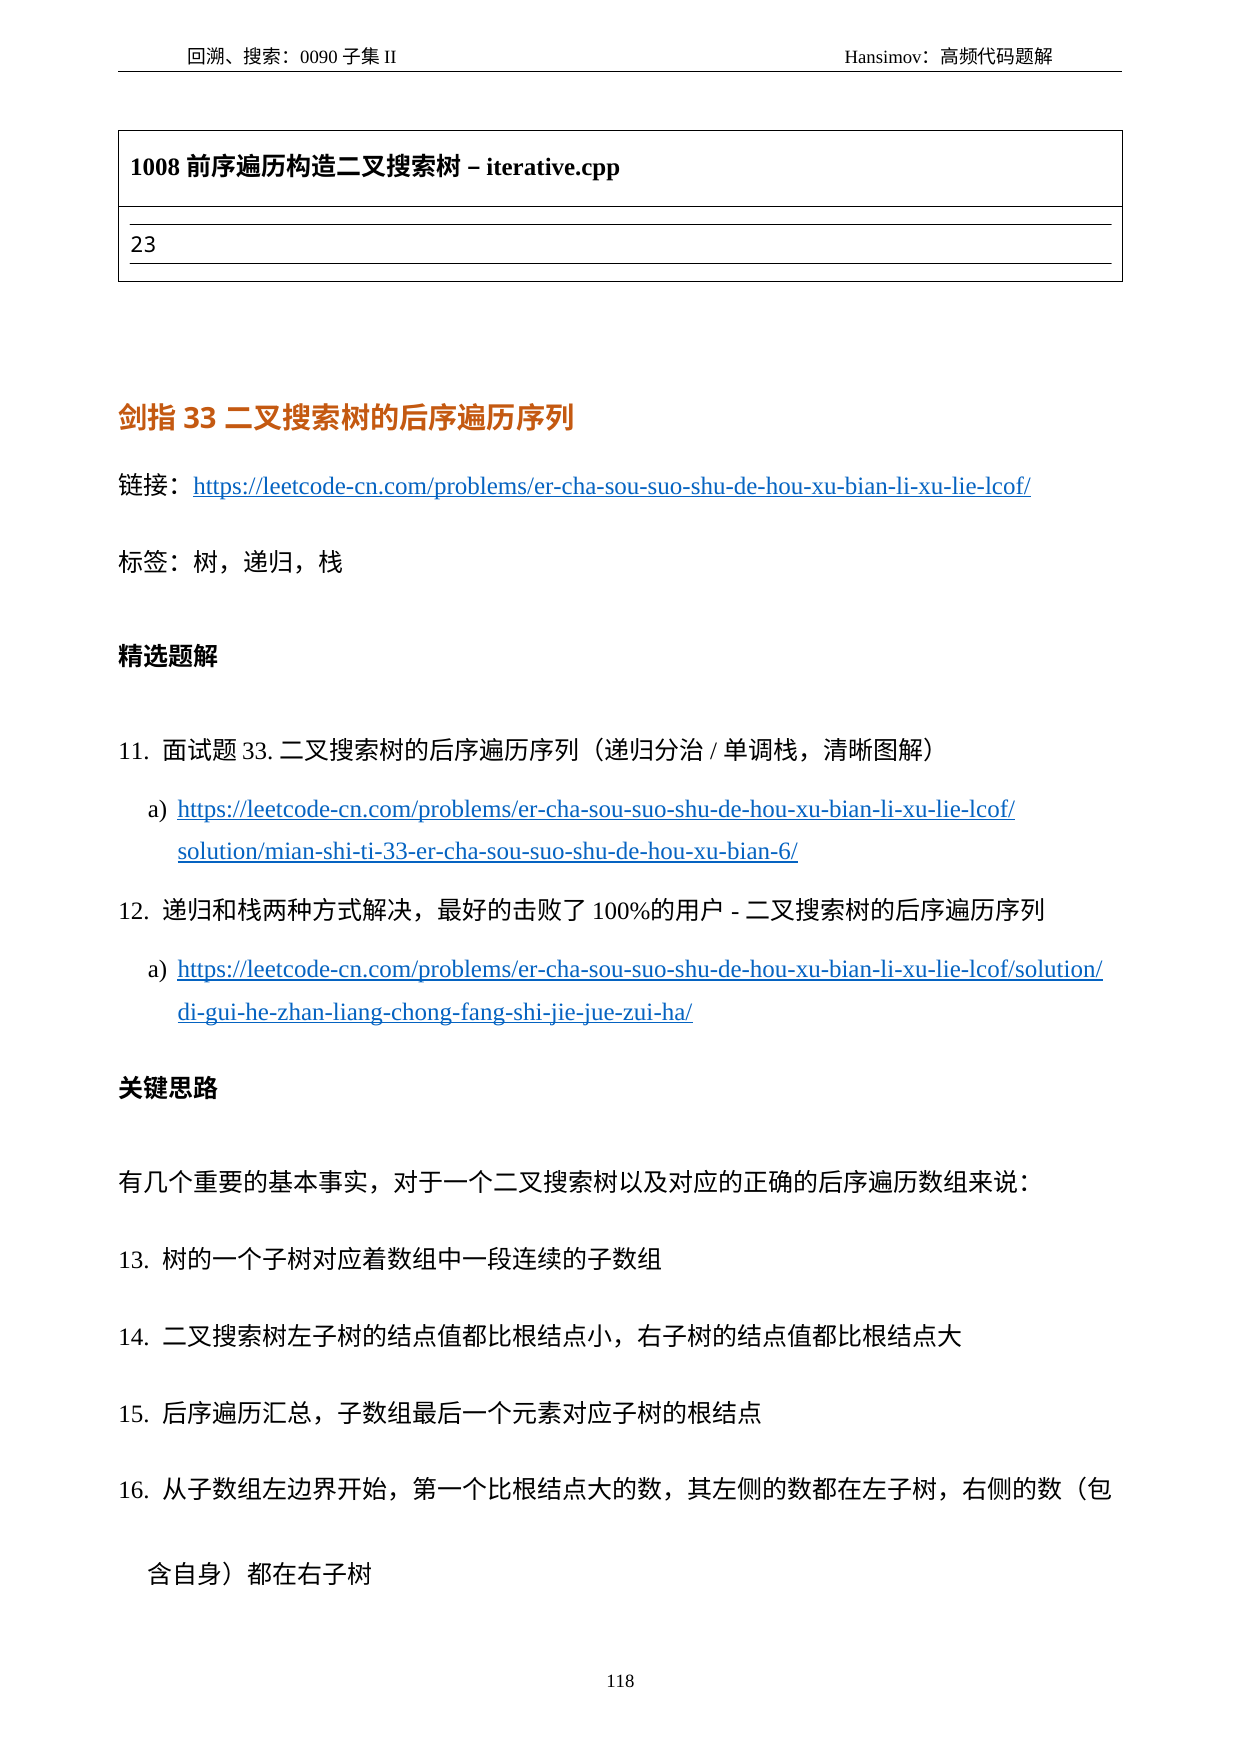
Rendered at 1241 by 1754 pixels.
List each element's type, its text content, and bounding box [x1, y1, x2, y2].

text 有几个重要的基本事实，对于一个二叉搜索树以及对应的正确的后序遍历数组来说： [118, 1146, 1122, 1214]
subtitle 剑指 33 二叉搜索树的后序遍历序列 [118, 381, 1097, 449]
list https://leetcode-cn.com/problems/er-cha-sou-suo-shu-de-hou-xu-bian-li-xu-lie-lcof/solution/di-gui-he-zhan-liang-chong-fang-shi-jie-jue-zui-ha/ [148, 952, 1122, 1028]
list 二叉搜索树左子树的结点值都比根结点小，右子树的结点值都比根结点大 [118, 1300, 1122, 1368]
text 标签：树，递归，栈 [118, 526, 1122, 594]
list 递归和栈两种方式解决，最好的击败了100%的用户 - 二叉搜索树的后序遍历序列 [118, 875, 1122, 943]
list https://leetcode-cn.com/problems/er-cha-sou-suo-shu-de-hou-xu-bian-li-xu-lie-lcof/solution/mian-shi-ti-33-er-cha-sou-suo-shu-de-hou-xu-bian-6/ [148, 791, 1122, 868]
list 后序遍历汇总，子数组最后一个元素对应子树的根结点 [118, 1377, 1122, 1445]
table_header 1008 前序遍历构造二叉搜索树 – iterative.cpp [119, 131, 1122, 206]
subtitle 精选题解 [118, 620, 1097, 688]
list 从子数组左边界开始，第一个比根结点大的数，其左侧的数都在左子树，右侧的数（包含自身）都在右子树 [118, 1454, 1122, 1607]
subtitle 关键思路 [118, 1052, 1097, 1120]
list 面试题33. 二叉搜索树的后序遍历序列（递归分治 / 单调栈，清晰图解） [118, 714, 1122, 782]
text 链接：https://leetcode-cn.com/problems/er-cha-sou-suo-shu-de-hou-xu-bian-li-xu-lie-lcof/ [118, 449, 1122, 517]
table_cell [119, 207, 1122, 281]
list 树的一个子树对应着数组中一段连续的子数组 [118, 1223, 1122, 1291]
